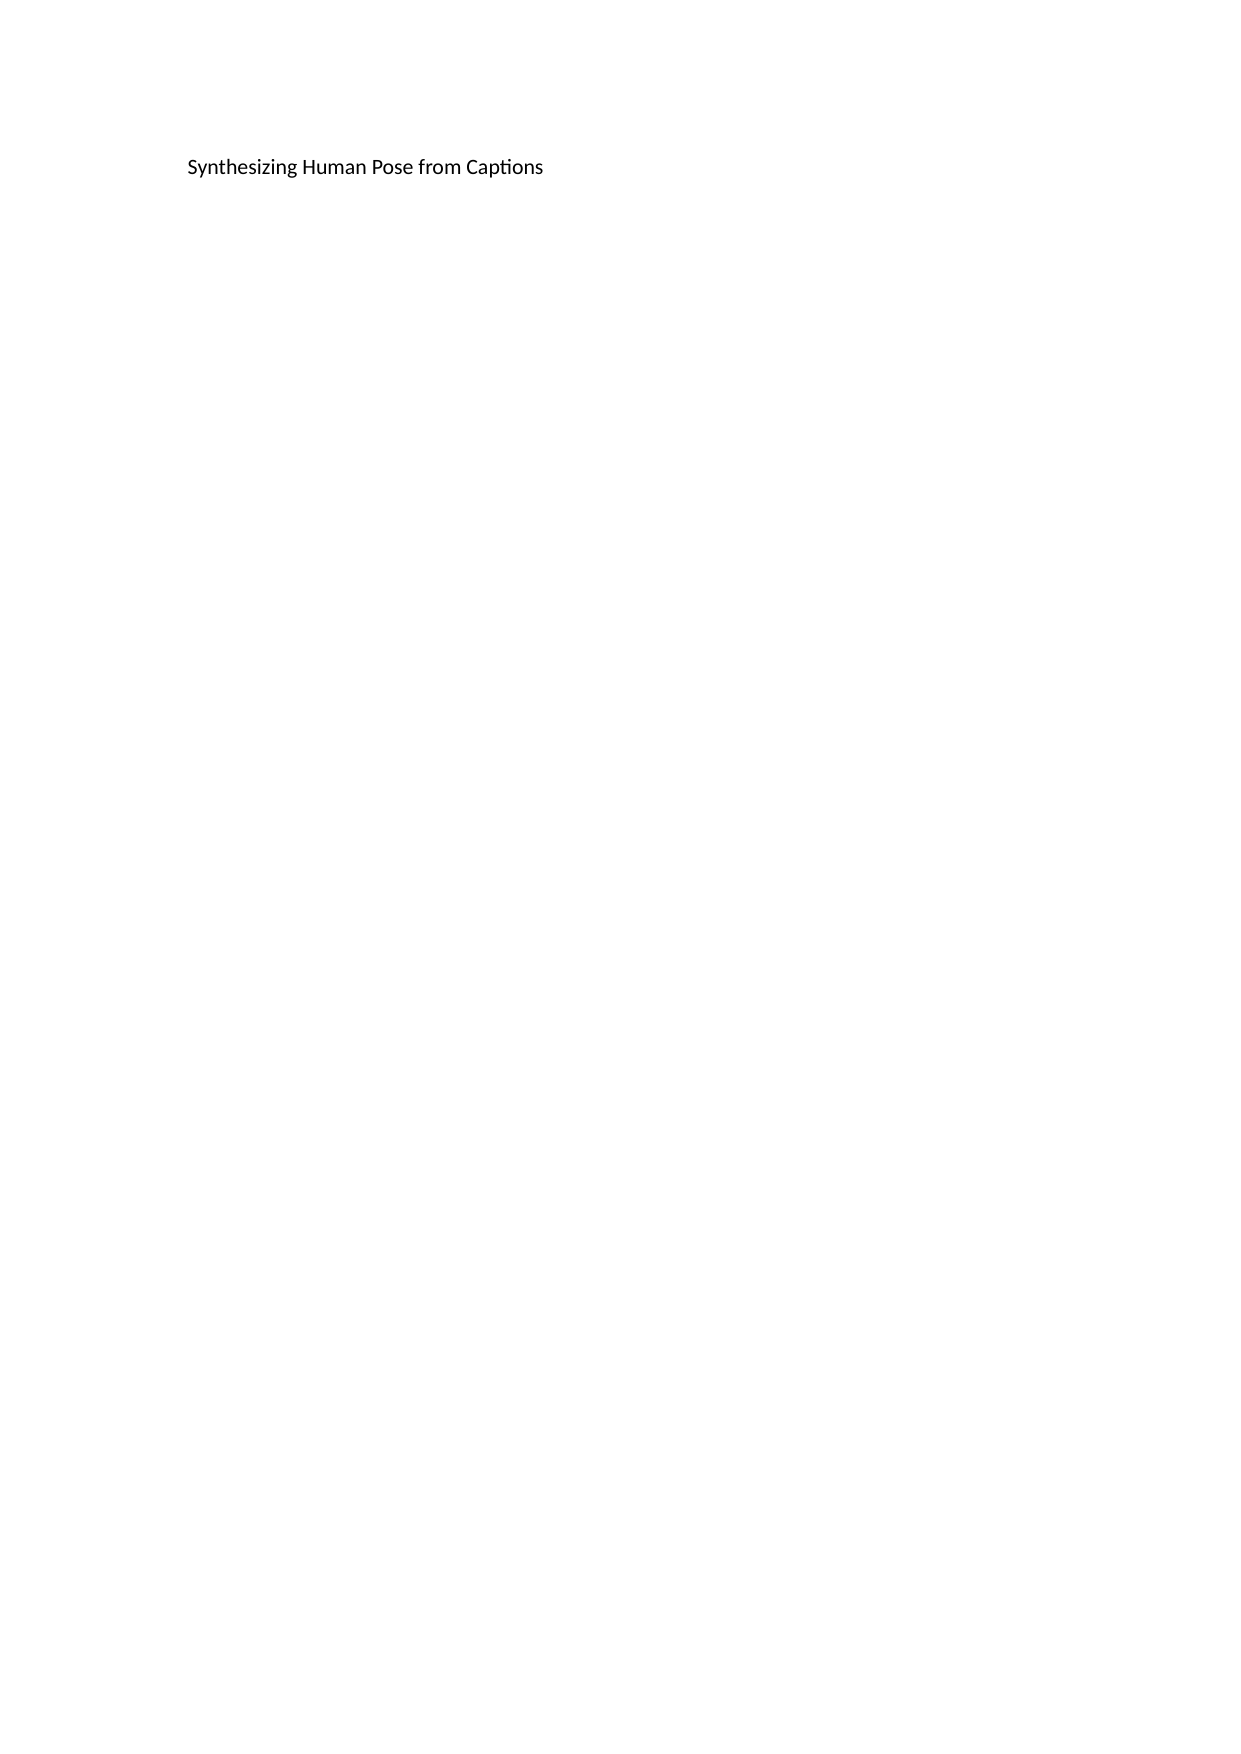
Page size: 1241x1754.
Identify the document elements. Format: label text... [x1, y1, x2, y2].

text Synthesizing Human Pose from Captions [187, 150, 1053, 182]
